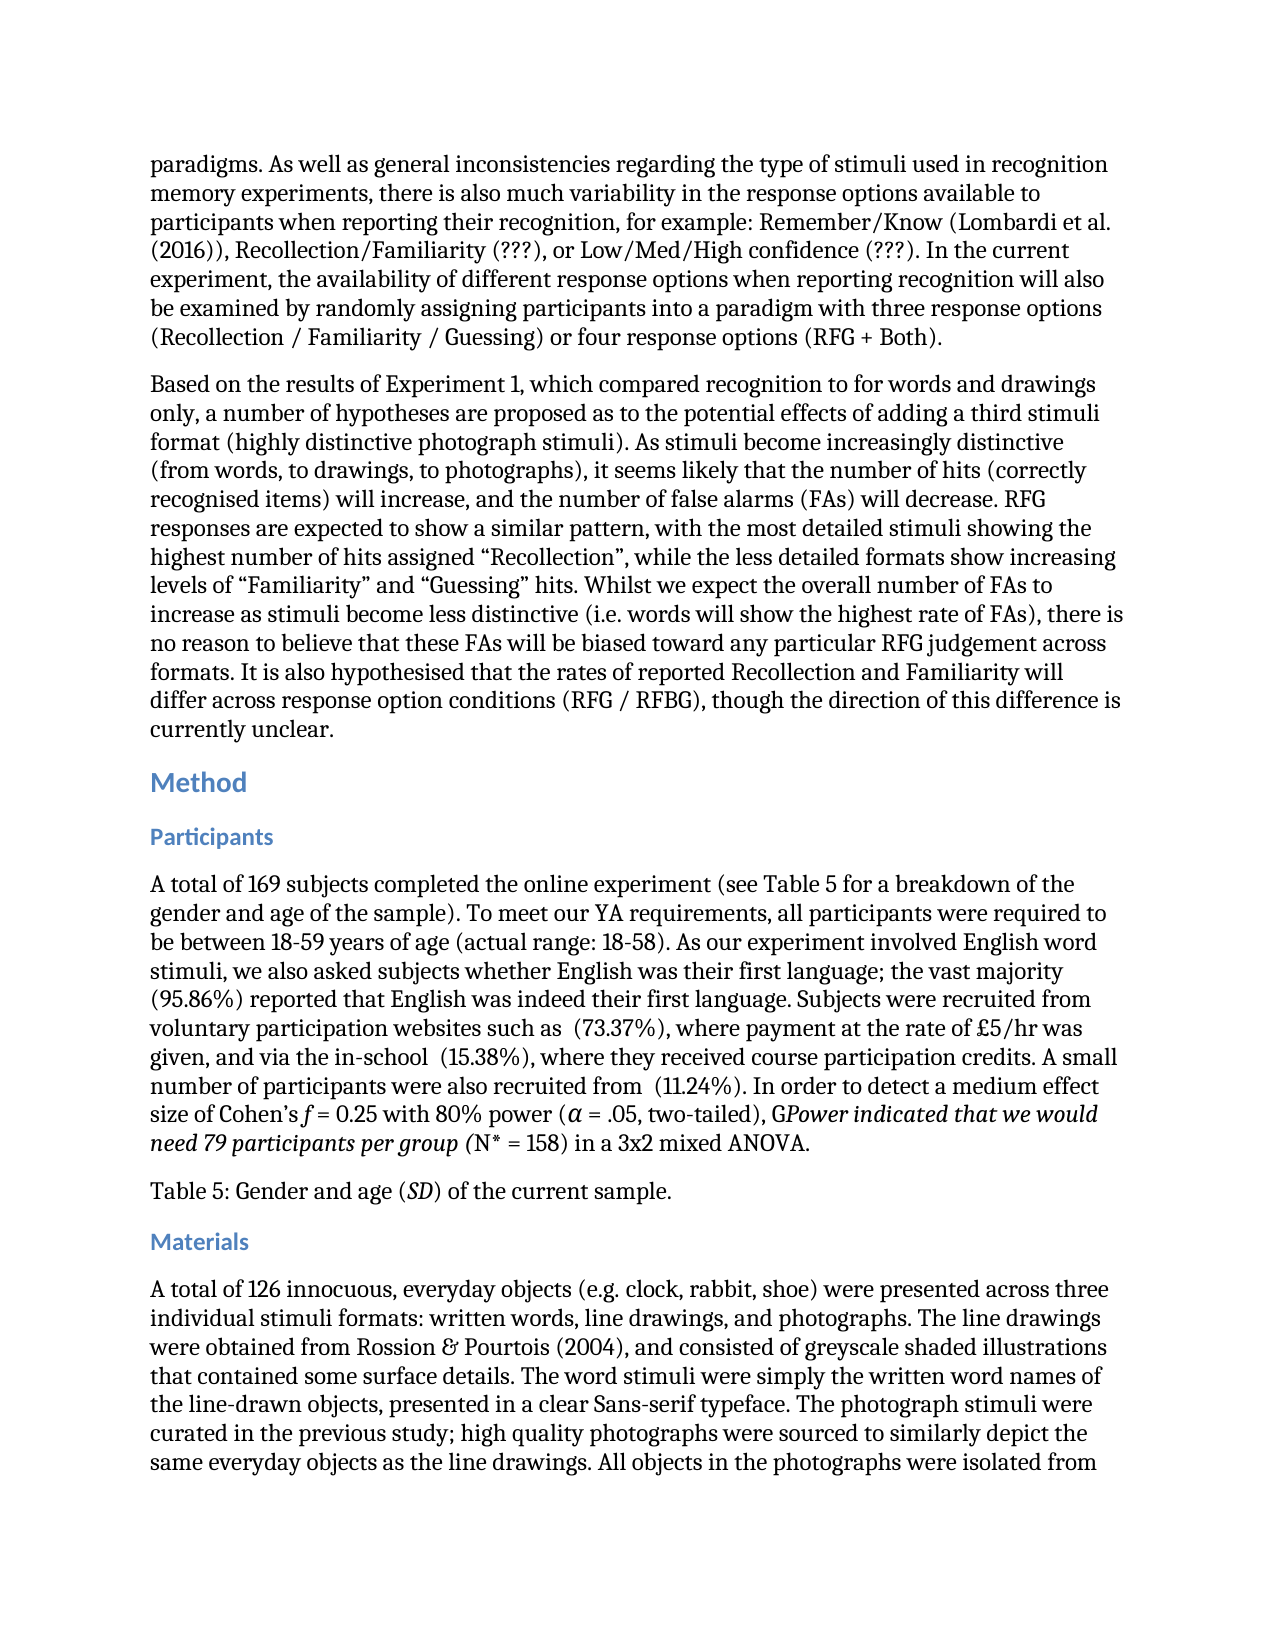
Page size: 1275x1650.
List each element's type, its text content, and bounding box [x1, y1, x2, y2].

text Based on the results of Experiment 1, which compared recognition to for words and drawings only, a number of hypotheses are proposed as to the potential effects of adding a third stimuli format (highly distinctive photograph stimuli). As stimuli become increasingly distinctive (from words, to drawings, to photographs), it seems likely that the number of hits (correctly recognised items) will increase, and the number of false alarms (FAs) will decrease. RFG responses are expected to show a similar pattern, with the most detailed stimuli showing the highest number of hits assigned “Recollection”, while the less detailed formats show increasing levels of “Familiarity” and “Guessing” hits. Whilst we expect the overall number of FAs to increase as stimuli become less distinctive (i.e. words will show the highest rate of FAs), there is no reason to believe that these FAs will be biased toward any particular RFG judgement across formats. It is also hypothesised that the rates of reported Recollection and Familiarity will differ across response option conditions (RFG / RFBG), though the direction of this difference is currently unclear. [150, 370, 1125, 744]
subtitle Materials [150, 1226, 1125, 1257]
text Table 5: Gender and age (SD) of the current sample. [150, 1177, 1125, 1205]
subtitle Method [150, 764, 1125, 800]
subtitle Participants [150, 821, 1125, 852]
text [150, 1275, 1125, 1477]
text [150, 150, 1125, 351]
text A total of 169 subjects completed the online experiment (see Table 5 for a breakdown of the gender and age of the sample). To meet our YA requirements, all participants were required to be between 18-59 years of age (actual range: 18-58). As our experiment involved English word stimuli, we also asked subjects whether English was their first language; the vast majority (95.86%) reported that English was indeed their first language. Subjects were recruited from voluntary participation websites such as (73.37%), where payment at the rate of £5/hr was given, and via the in-school (15.38%), where they received course participation credits. A small number of participants were also recruited from (11.24%). In order to detect a medium effect size of Cohen’s f = 0.25 with 80% power (α = .05, two-tailed), GPower indicated that we would need 79 participants per group (N* = 158) in a 3x2 mixed ANOVA. [150, 870, 1125, 1158]
